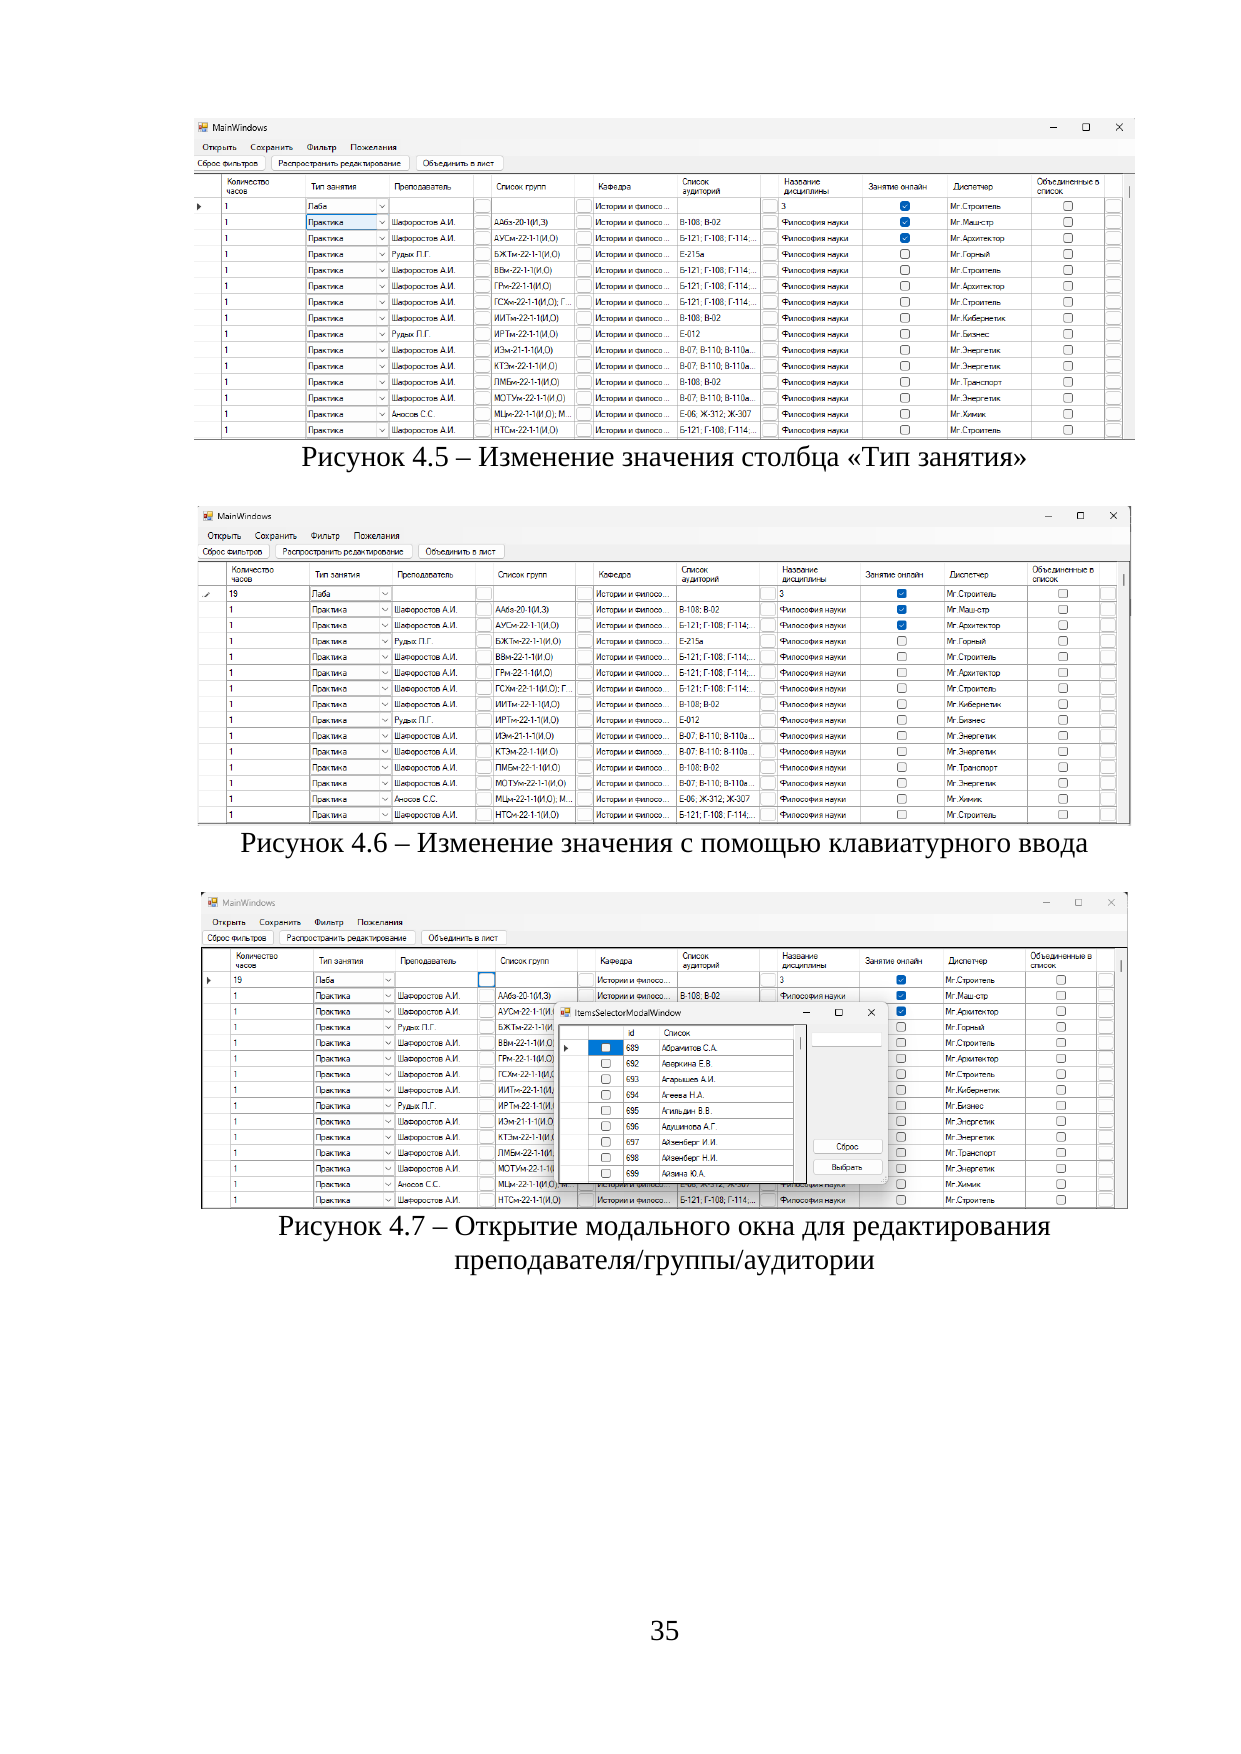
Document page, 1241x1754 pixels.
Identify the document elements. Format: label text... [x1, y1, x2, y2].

picture [194, 118, 1135, 440]
text Рисунок 4.6 – Изменение значения с помощью клавиатурного ввода [177, 826, 1152, 859]
text Рисунок 4.7 – Открытие модального окна для редактирования преподавателя/группы/аудитории [177, 1208, 1152, 1275]
text Рисунок 4.5 – Изменение значения столбца «Тип занятия» [177, 439, 1152, 473]
picture [201, 892, 1128, 1209]
picture [197, 506, 1132, 826]
